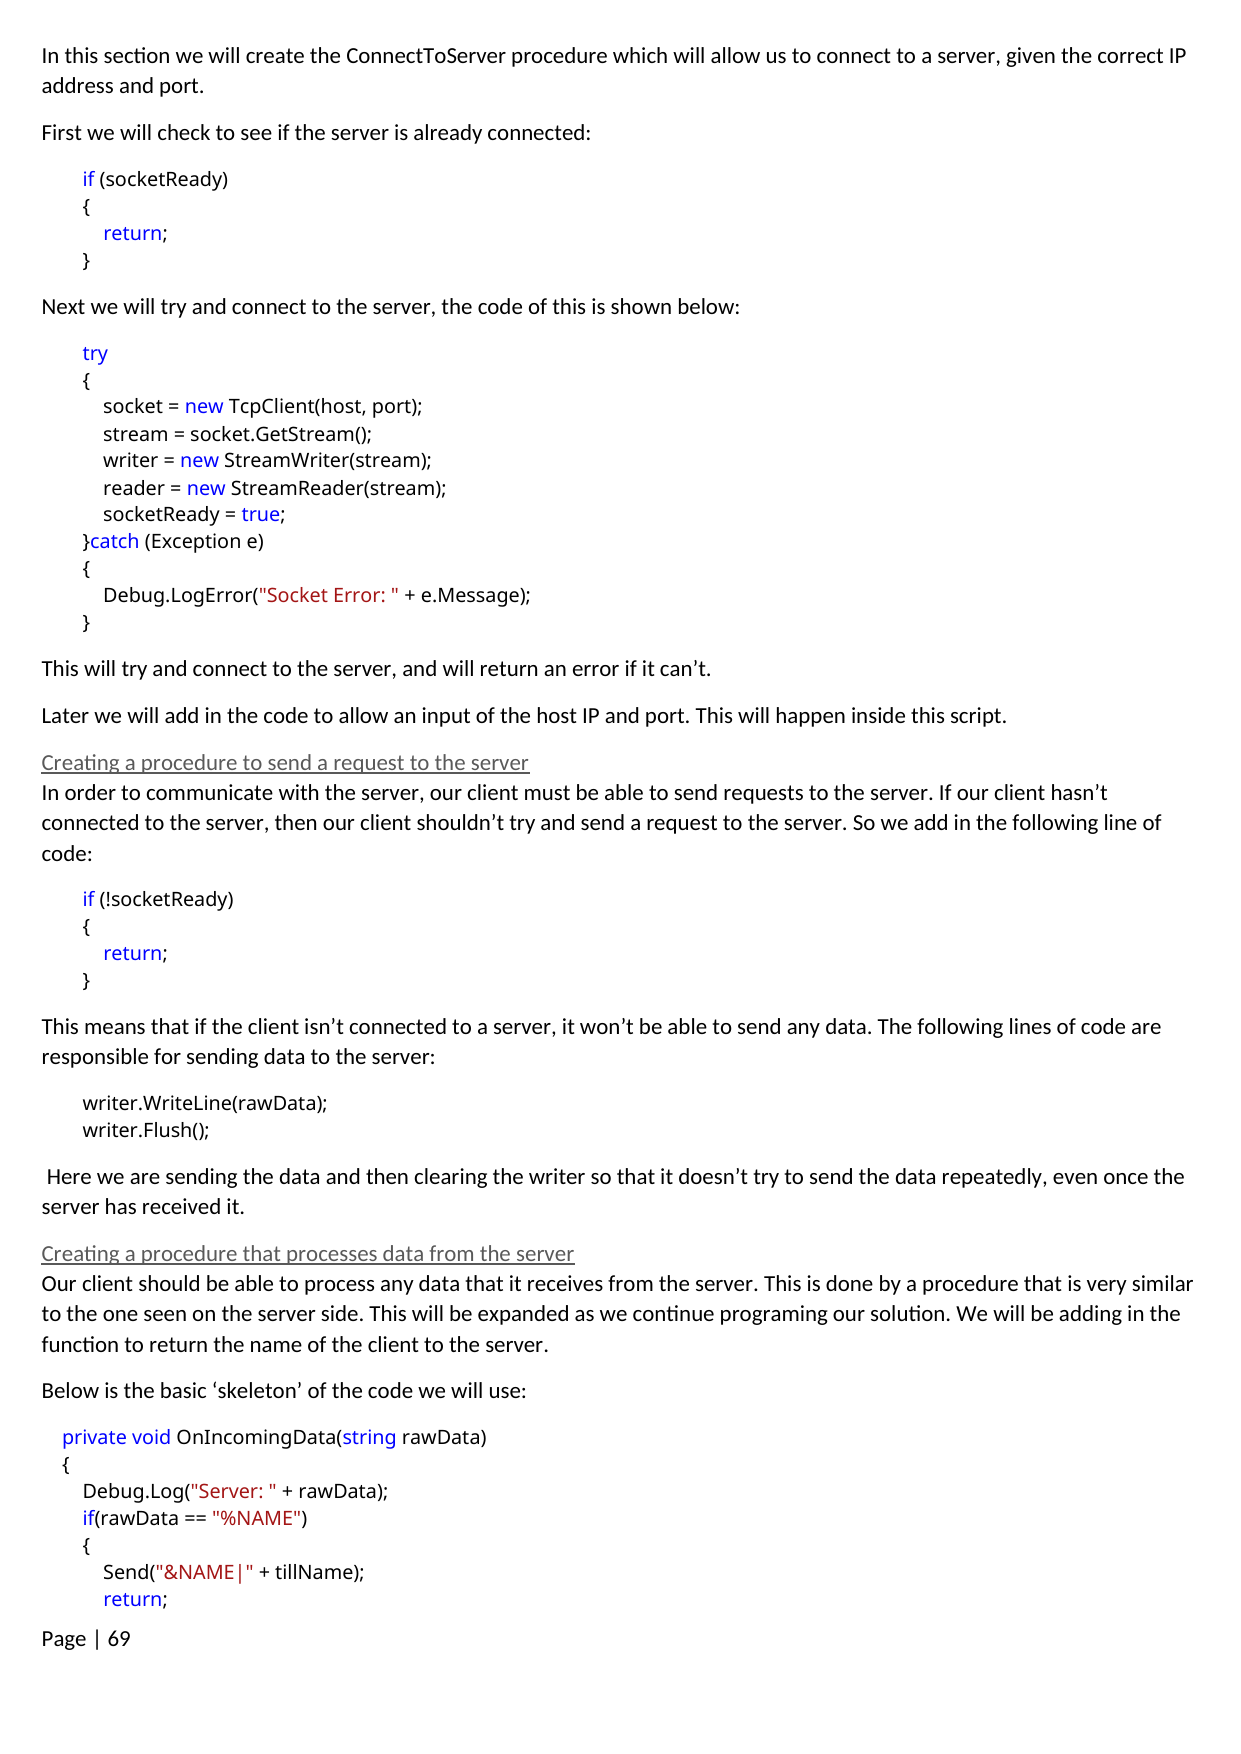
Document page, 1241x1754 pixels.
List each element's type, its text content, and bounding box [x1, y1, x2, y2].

text Next we will try and connect to the server, the code of this is shown below: [41, 292, 1199, 320]
text } [41, 967, 1199, 993]
text return; [41, 1585, 1199, 1612]
text socketReady = true; [41, 501, 1199, 528]
text try [41, 339, 1199, 366]
text writer.WriteLine(rawData); [41, 1089, 1199, 1116]
text { [41, 1451, 1199, 1477]
text Below is the basic ‘skeleton’ of the code we will use: [41, 1377, 1199, 1405]
text writer = new StreamWriter(stream); [41, 447, 1199, 474]
text Our client should be able to process any data that it receives from the server. This is done by a procedure that is very similar to the one seen on the server side. This will be expanded as we continue programing our solution. We will be adding in the function to return the name of the client to the server. [41, 1269, 1199, 1358]
text Later we will add in the code to allow an input of the host IP and port. This will happen inside this script. [41, 701, 1199, 729]
text private void OnIncomingData(string rawData) [41, 1423, 1199, 1451]
text } [41, 246, 1199, 273]
text if (socketReady) [41, 165, 1199, 192]
text return; [41, 219, 1199, 246]
text writer.Flush(); [41, 1116, 1199, 1143]
text In order to communicate with the server, our client must be able to send requests to the server. If our client hasn’t connected to the server, then our client shouldn’t try and send a request to the server. So we add in the following line of code: [41, 778, 1199, 867]
text Debug.Log("Server: " + rawData); [41, 1477, 1199, 1504]
subtitle Creating a procedure to send a request to the server [41, 748, 1199, 776]
text stream = socket.GetStream(); [41, 420, 1199, 447]
subtitle Creating a procedure that processes data from the server [41, 1239, 1199, 1267]
text { [41, 1531, 1199, 1558]
text }catch (Exception e) [41, 528, 1199, 555]
text { [41, 366, 1199, 393]
text Debug.LogError("Socket Error: " + e.Message); [41, 582, 1199, 609]
text In this section we will create the ConnectToServer procedure which will allow us to connect to a server, given the correct IP address and port. [41, 41, 1199, 99]
text First we will check to see if the server is already connected: [41, 118, 1199, 146]
text } [41, 609, 1199, 636]
text { [41, 192, 1199, 219]
text This will try and connect to the server, and will return an error if it can’t. [41, 654, 1199, 682]
text return; [41, 939, 1199, 967]
text Send("&NAME|" + tillName); [41, 1558, 1199, 1585]
text socket = new TcpClient(host, port); [41, 393, 1199, 420]
text { [41, 555, 1199, 582]
text { [41, 913, 1199, 939]
text This means that if the client isn’t connected to a server, it won’t be able to send any data. The following lines of code are responsible for sending data to the server: [41, 1012, 1199, 1071]
text Here we are sending the data and then clearing the writer so that it doesn’t try to send the data repeatedly, even once the server has received it. [41, 1162, 1199, 1220]
text if(rawData == "%NAME") [41, 1504, 1199, 1531]
text if (!socketReady) [41, 886, 1199, 913]
text reader = new StreamReader(stream); [41, 474, 1199, 501]
